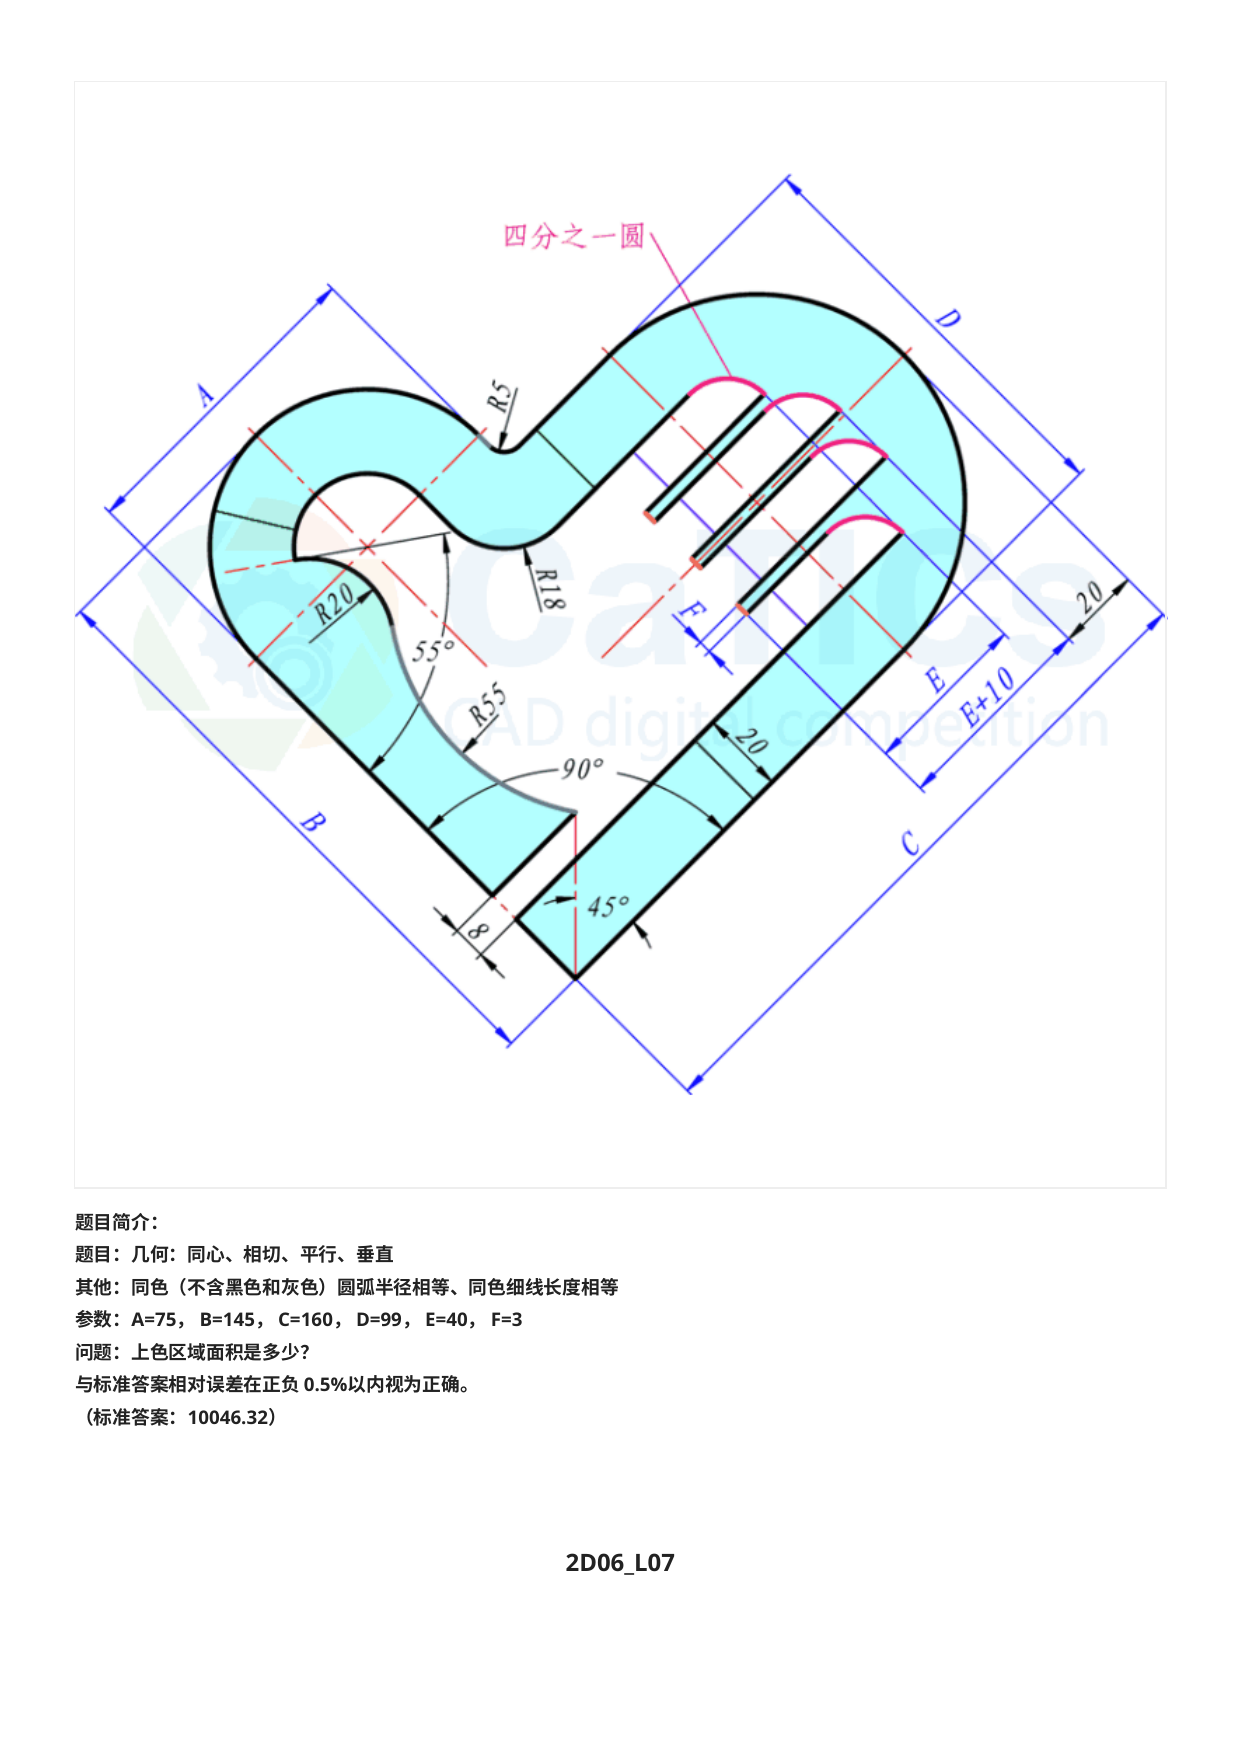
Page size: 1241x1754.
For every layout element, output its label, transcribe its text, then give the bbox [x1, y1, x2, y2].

picture [75, 88, 1165, 1182]
text 与标准答案相对误差在正负0.5%以内视为正确。 [75, 1367, 1165, 1400]
text 2D06_L07 [75, 1530, 1165, 1595]
text 题目：几何：同心、相切、平行、垂直 其他：同色（不含黑色和灰色）圆弧半径相等、同色细线长度相等 [75, 1237, 1165, 1302]
text （标准答案：10046.32） [75, 1400, 1165, 1432]
text 问题：上色区域面积是多少？ [75, 1335, 1165, 1367]
text 参数：A=75， B=145， C=160， D=99， E=40， F=3 [75, 1302, 1165, 1335]
text 题目简介： [75, 1205, 1165, 1237]
